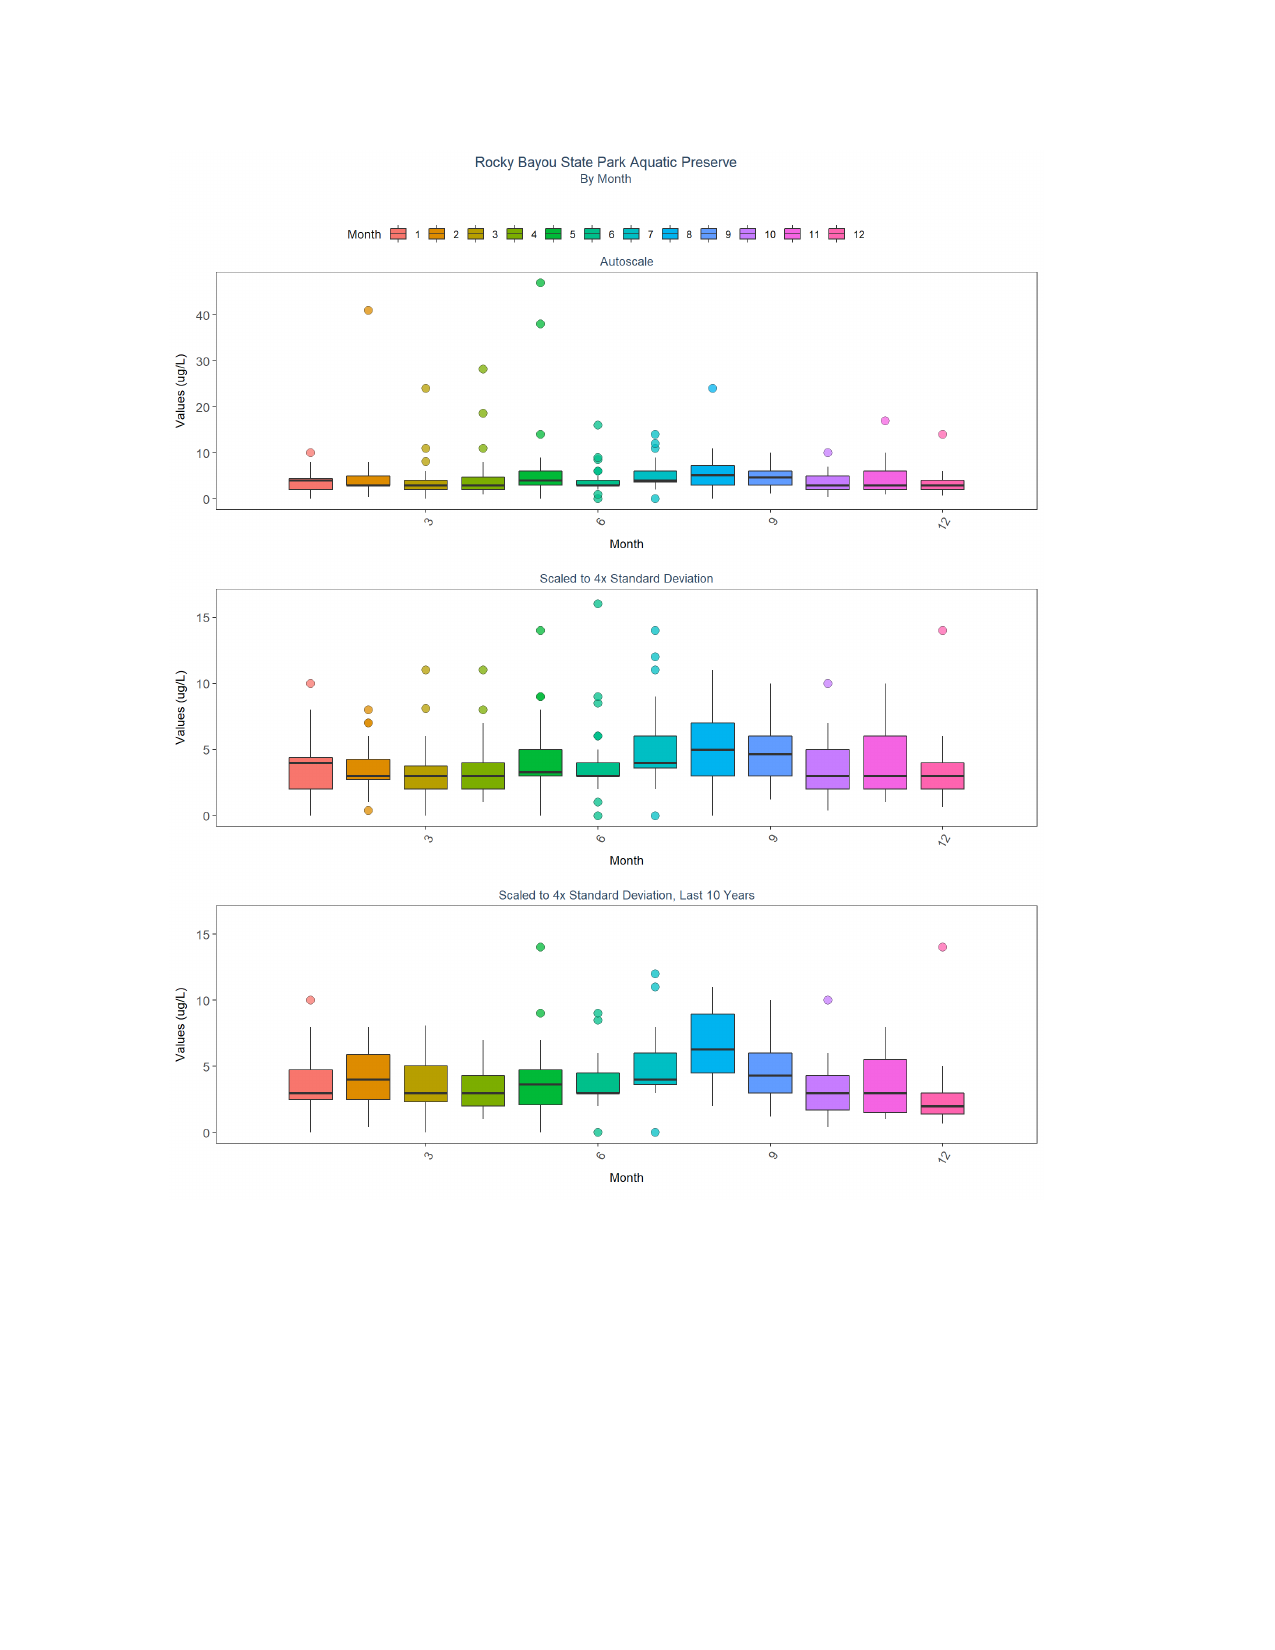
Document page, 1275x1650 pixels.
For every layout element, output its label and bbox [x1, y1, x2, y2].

picture [168, 150, 1044, 1200]
